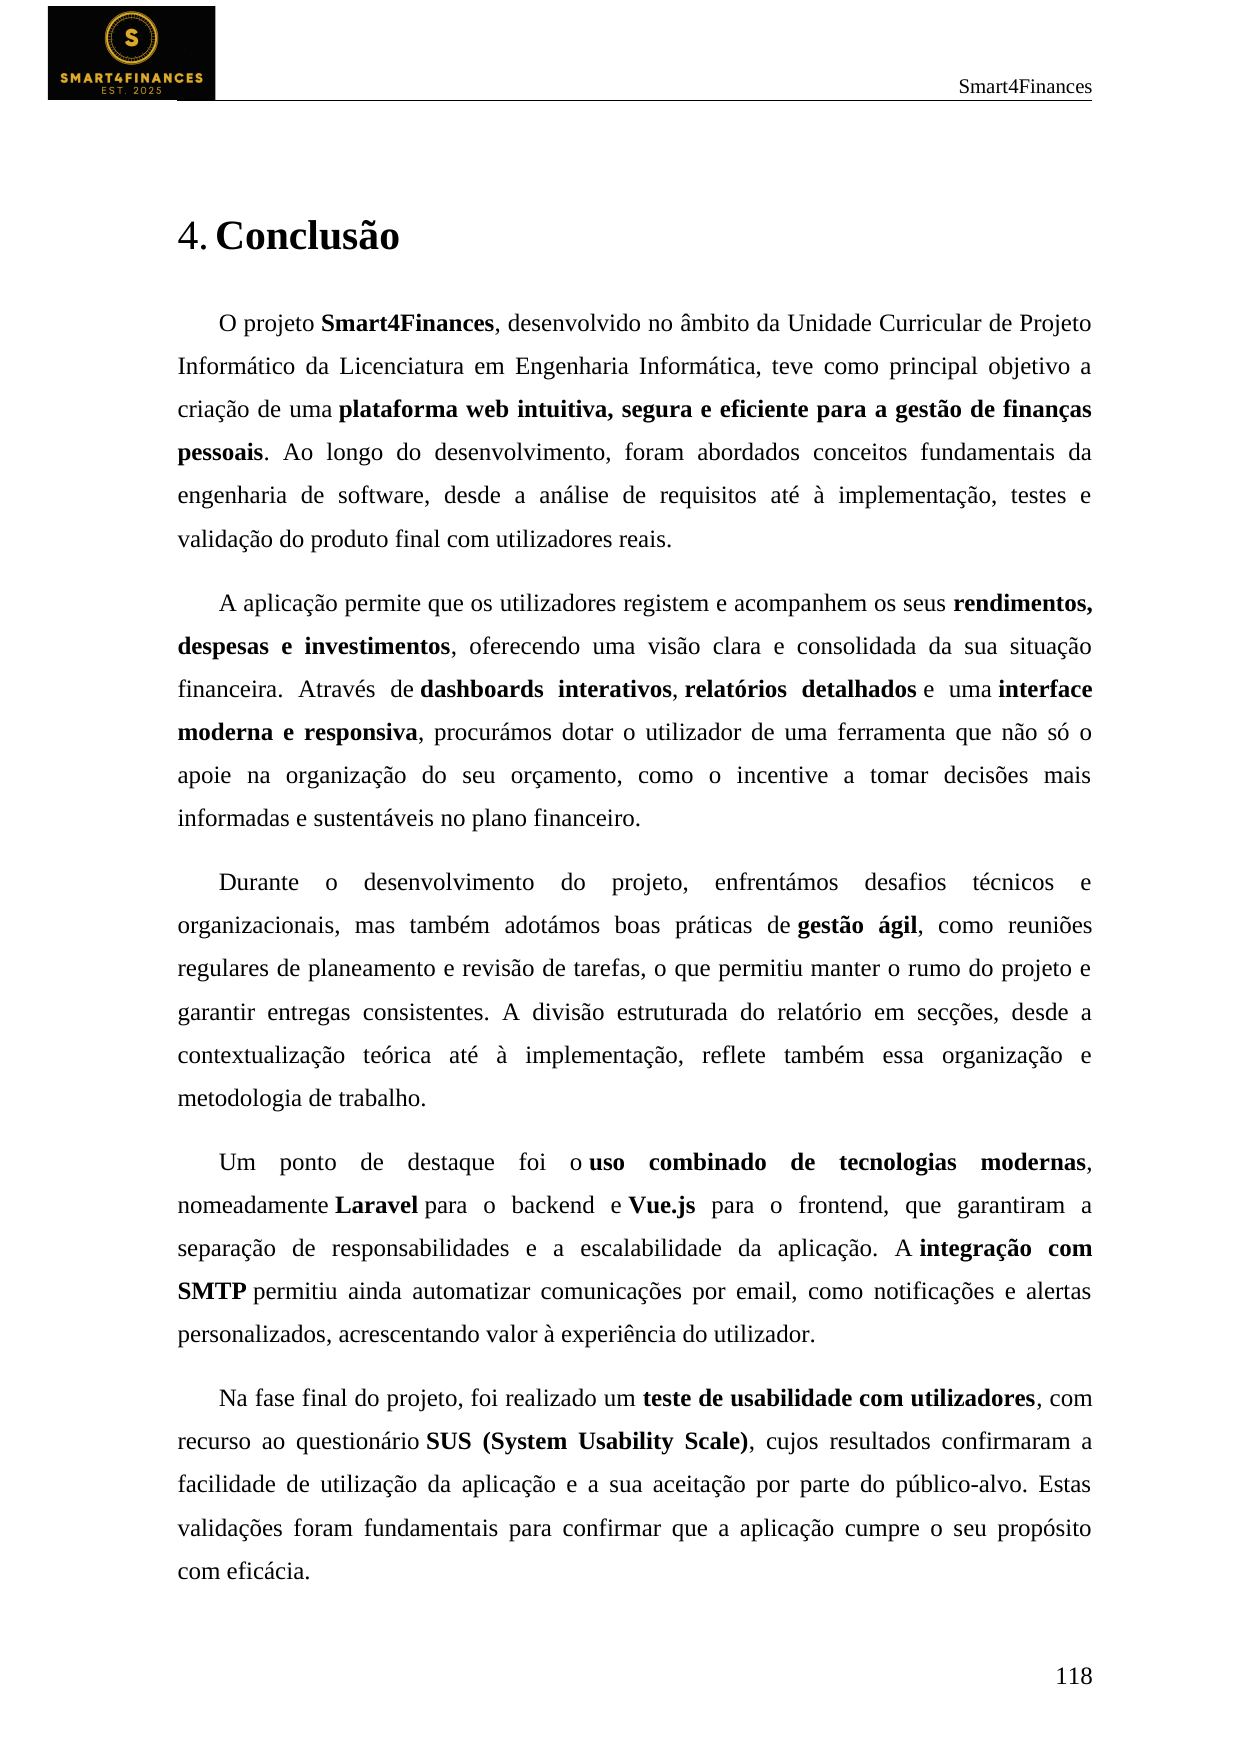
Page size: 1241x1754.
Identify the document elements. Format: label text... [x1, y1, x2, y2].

picture [47, 6, 216, 100]
subtitle Conclusão [177, 210, 1092, 258]
text Na fase final do projeto, foi realizado um teste de usabilidade com utilizadores, com recurso ao questionário SUS (System Usability Scale), cujos resultados confirmaram a facilidade de utilização da aplicação e a sua aceitação por parte do público-alvo. Estas validações foram fundamentais para confirmar que a aplicação cumpre o seu propósito com eficácia. [177, 1383, 1092, 1584]
text Durante o desenvolvimento do projeto, enfrentámos desafios técnicos e organizacionais, mas também adotámos boas práticas de gestão ágil, como reuniões regulares de planeamento e revisão de tarefas, o que permitiu manter o rumo do projeto e garantir entregas consistentes. A divisão estruturada do relatório em secções, desde a contextualização teórica até à implementação, reflete também essa organização e metodologia de trabalho. [177, 867, 1092, 1112]
text O projeto Smart4Finances, desenvolvido no âmbito da Unidade Curricular de Projeto Informático da Licenciatura em Engenharia Informática, teve como principal objetivo a criação de uma plataforma web intuitiva, segura e eficiente para a gestão de finanças pessoais. Ao longo do desenvolvimento, foram abordados conceitos fundamentais da engenharia de software, desde a análise de requisitos até à implementação, testes e validação do produto final com utilizadores reais. [177, 308, 1092, 552]
text Um ponto de destaque foi o uso combinado de tecnologias modernas, nomeadamente Laravel para o backend e Vue.js para o frontend, que garantiram a separação de responsabilidades e a escalabilidade da aplicação. A integração com SMTP permitiu ainda automatizar comunicações por email, como notificações e alertas personalizados, acrescentando valor à experiência do utilizador. [177, 1147, 1092, 1348]
text A aplicação permite que os utilizadores registem e acompanhem os seus rendimentos, despesas e investimentos, oferecendo uma visão clara e consolidada da sua situação financeira. Através de dashboards interativos, relatórios detalhados e uma interface moderna e responsiva, procurámos dotar o utilizador de uma ferramenta que não só o apoie na organização do seu orçamento, como o incentive a tomar decisões mais informadas e sustentáveis no plano financeiro. [177, 588, 1092, 832]
